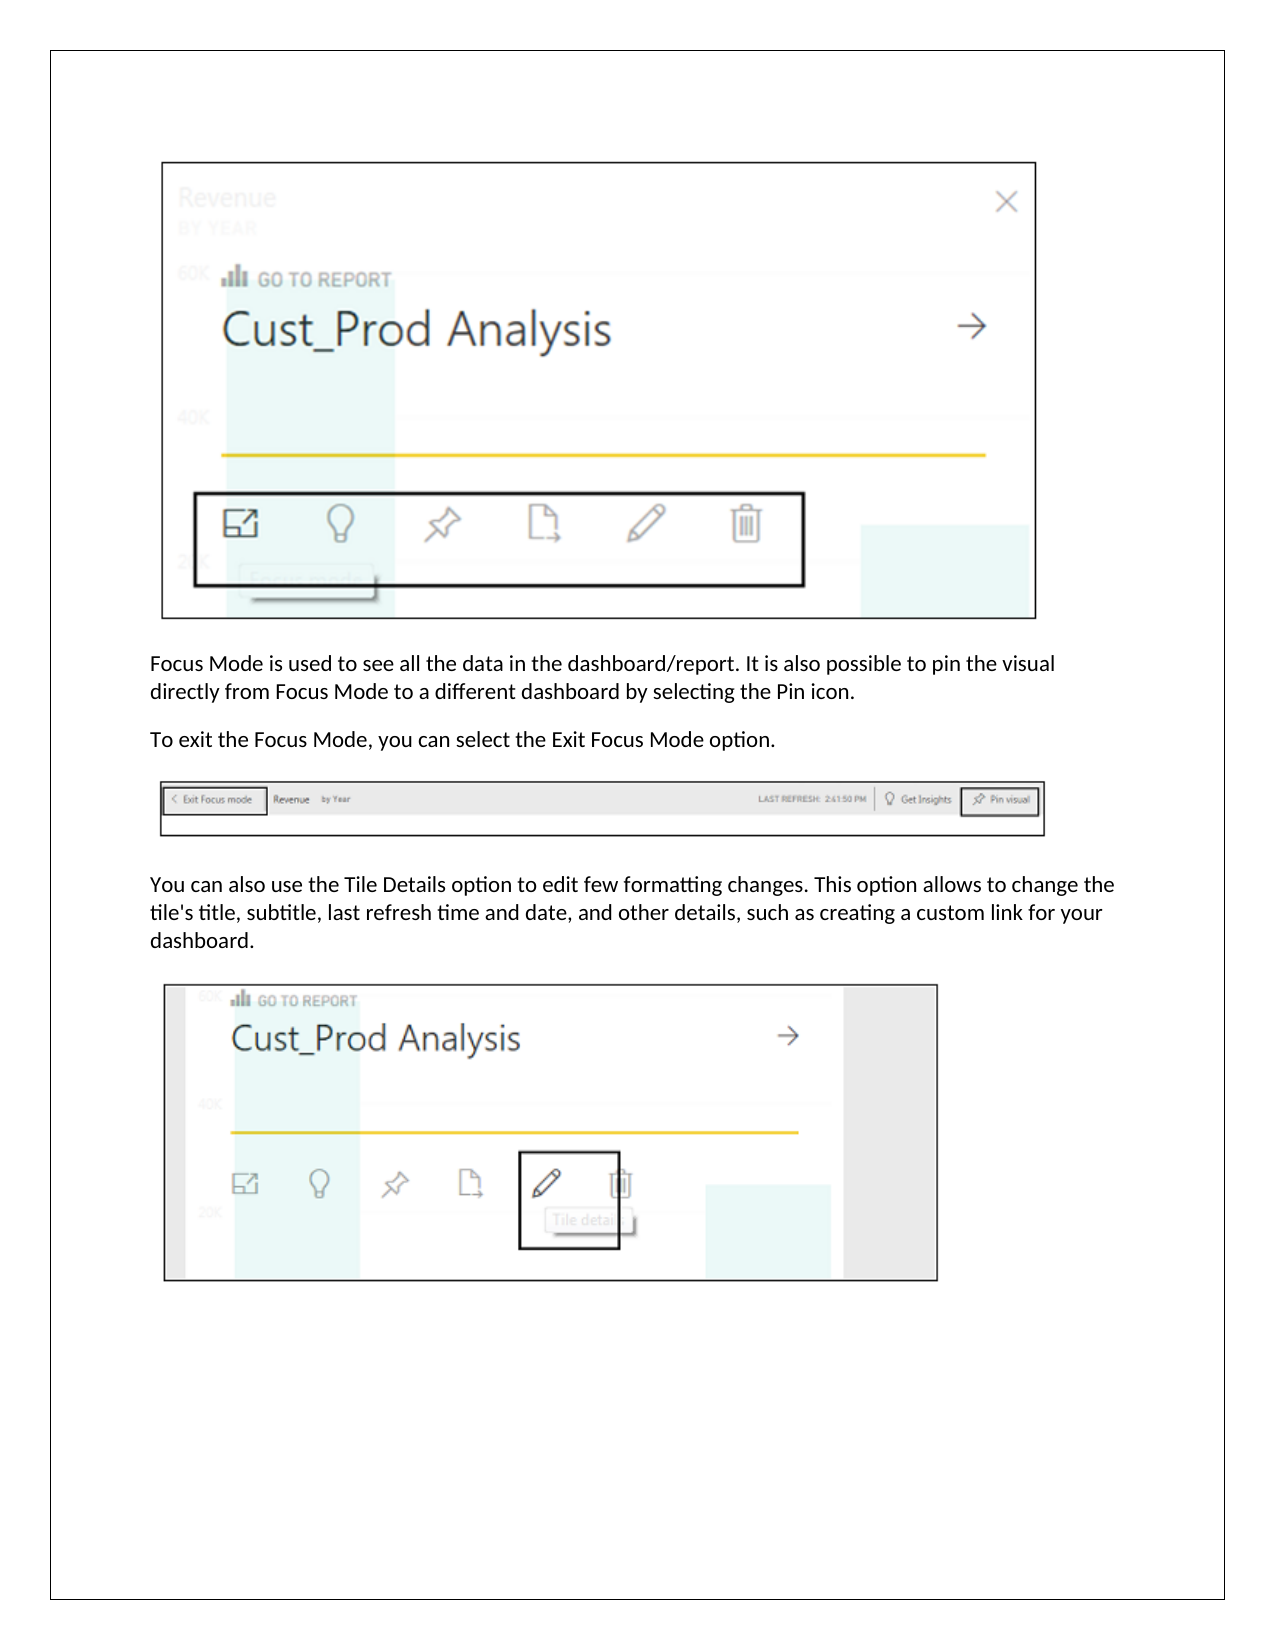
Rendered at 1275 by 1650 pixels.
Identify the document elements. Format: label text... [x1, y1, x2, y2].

picture [150, 150, 1050, 628]
picture [150, 774, 1050, 850]
picture [150, 975, 949, 1291]
text You can also use the Tile Details option to edit few formatting changes. This option allows to change the tile's title, subtitle, last refresh time and date, and other details, such as creating a custom link for your dashboard. [150, 870, 1125, 954]
text Focus Mode is used to see all the data in the dashboard/report. It is also possible to pin the visual directly from Focus Mode to a different dashboard by selecting the Pin icon. [150, 649, 1125, 705]
text To exit the Focus Mode, you can select the Exit Focus Mode option. [150, 726, 1125, 754]
